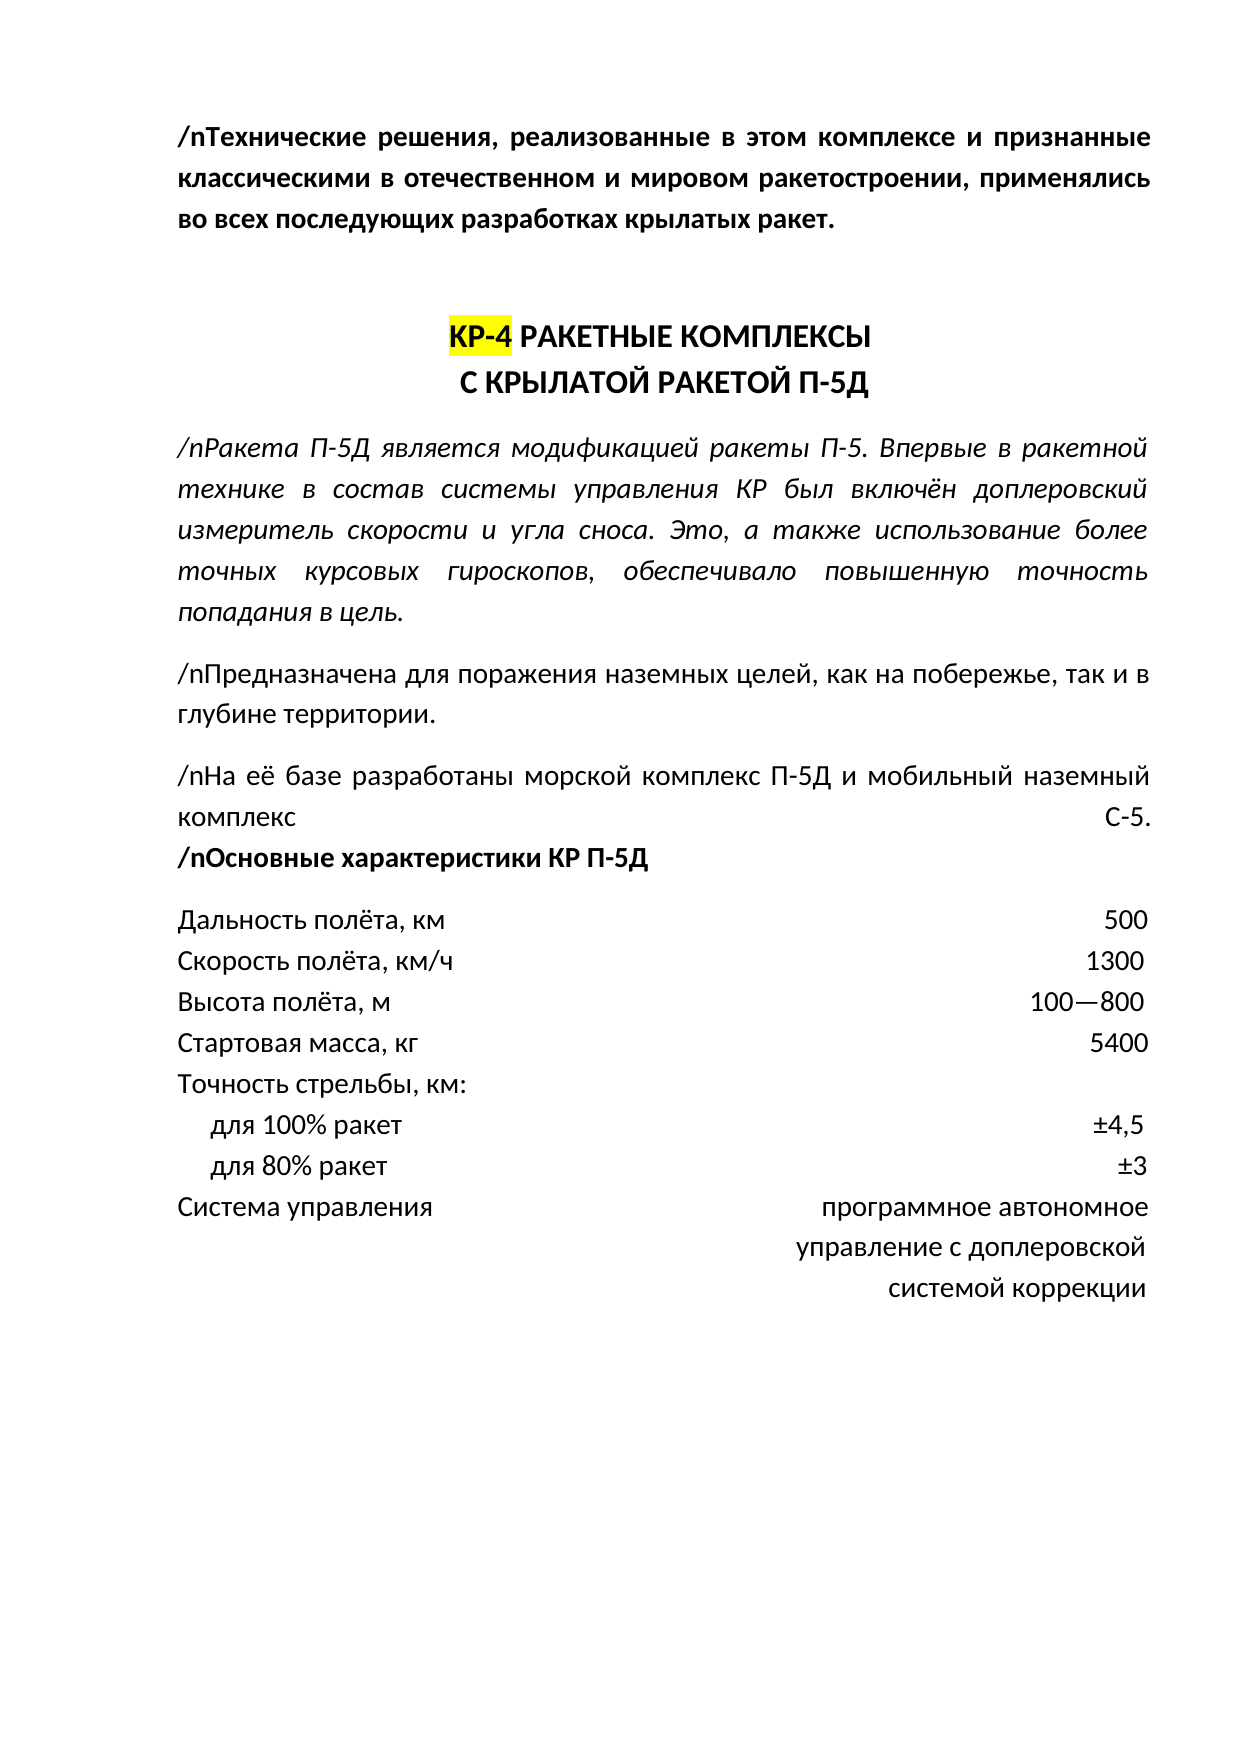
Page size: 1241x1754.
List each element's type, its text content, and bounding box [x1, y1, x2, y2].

text Дальность полёта, км 500 Скорость полёта, км/ч 1300 Высота полёта, м 100—800 Стартовая масса, кг 5400 Точность стрельбы, км: для 100% ракет ±4,5 для 80% ракет ±3 Система управления программное автономное управление с доплеровской системой коррекции [177, 901, 1152, 1305]
text KP-4 РАКЕТНЫЕ КОМПЛЕКСЫ С КРЫЛАТОЙ РАКЕТОЙ П-5Д [177, 315, 1152, 402]
text /nРакета П-5Д является модификацией ракеты П-5. Впервые в ракетной технике в состав системы управления КР был включён доплеровский измеритель скорости и угла сноса. Это, а также использование более точных курсовых гироскопов, обеспечивало повышенную точность попадания в цель. [177, 429, 1152, 628]
text /nНа её базе разработаны морской комплекс П-5Д и мобильный наземный комплекс С-5. /nОсновные характеристики КР П-5Д [177, 757, 1152, 875]
text /nПредназначена для поражения наземных целей, как на побережье, так и в глубине территории. [177, 655, 1152, 731]
text /nТехнические решения, реализованные в этом комплексе и признанные классическими в отечественном и мировом ракетостроении, применялись во всех последующих разработках крылатых ракет. [177, 118, 1152, 236]
